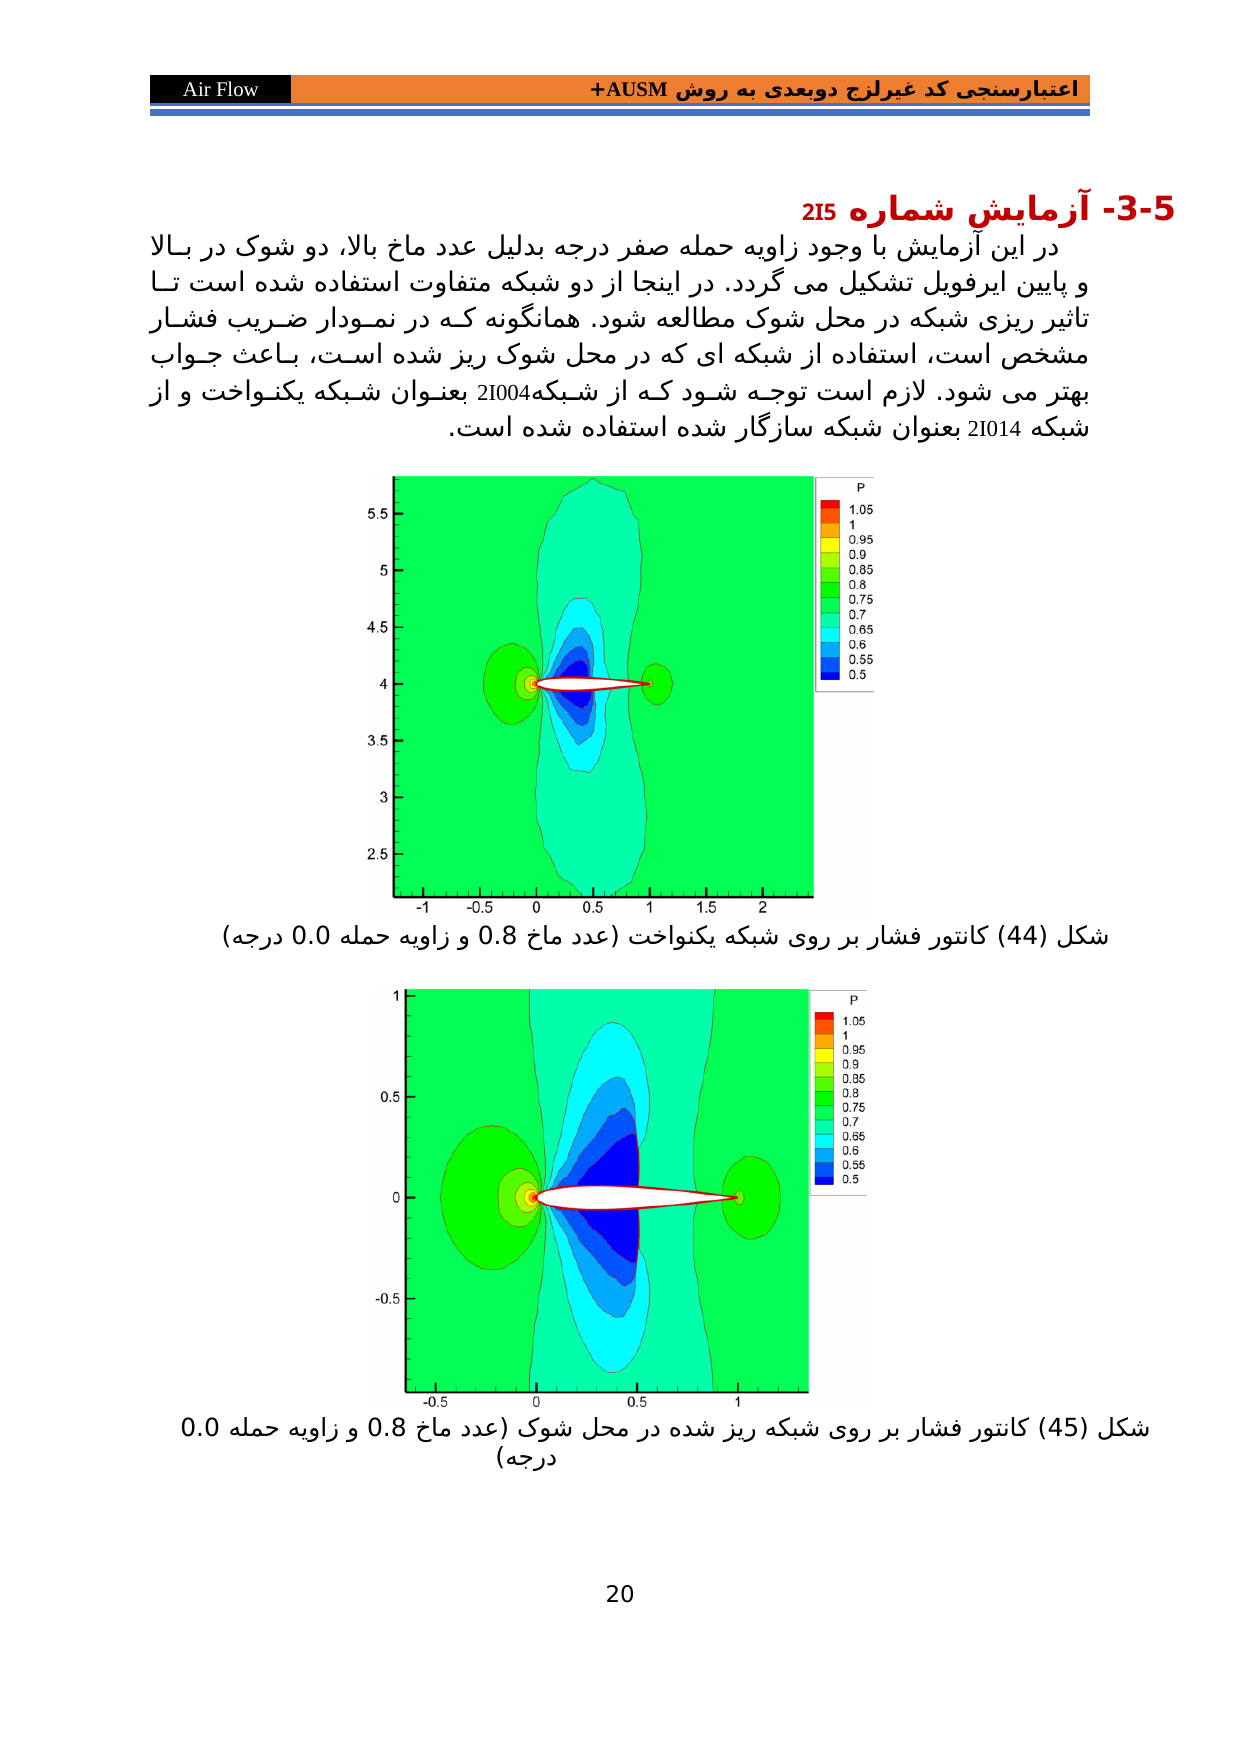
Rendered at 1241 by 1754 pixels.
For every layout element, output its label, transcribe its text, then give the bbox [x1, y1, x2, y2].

picture [373, 987, 867, 1409]
text کانتور فشار بر روی شبکه ریز شده در محل شوک (عدد ماخ 0.8 و زاویه حمله 0.0 درجه) [150, 1413, 1060, 1471]
picture [366, 472, 874, 917]
text در این آزمایش با وجود زاویه حمله صفر درجه بدلیل عدد ماخ بالا، دو شوک در بالا و پایین ایرفویل تشکیل می گردد. در اینجا از دو شبکه متفاوت استفاده شده است تا تاثیر ریزی شبکه در محل شوک مطالعه شود. همانگونه که در نمودار ضریب فشار مشخص است، استفاده از شبکه ای که در محل شوک ریز شده است، باعث جواب بهتر می شود. لازم است توجه شود که از شبکه2I004 بعنوان شبکه یکنواخت و از شبکه 2I014 بعنوان شبکه سازگار شده استفاده شده است. [150, 230, 1090, 443]
text کانتور فشار بر روی شبکه یکنواخت (عدد ماخ 0.8 و زاویه حمله 0.0 درجه) [150, 921, 1060, 950]
subtitle آزمایش شماره 2I5 [150, 189, 1090, 228]
